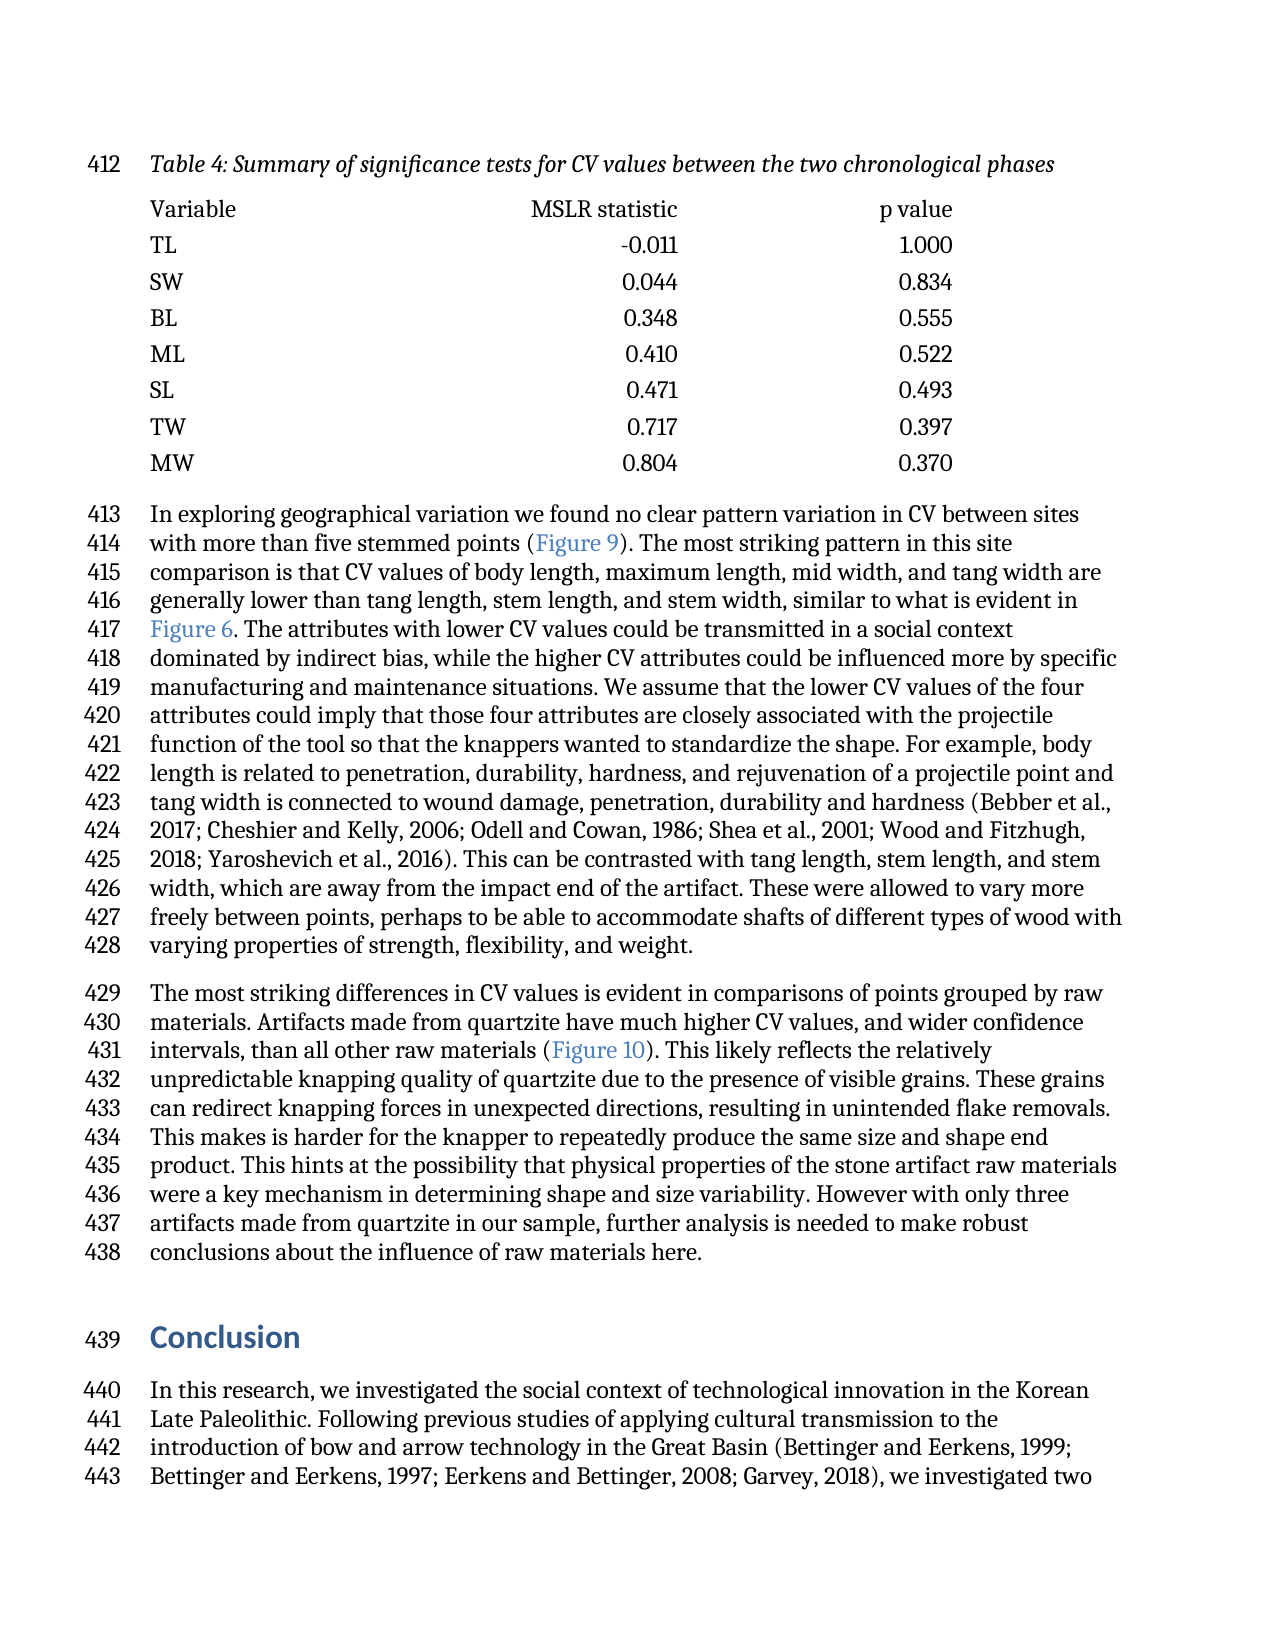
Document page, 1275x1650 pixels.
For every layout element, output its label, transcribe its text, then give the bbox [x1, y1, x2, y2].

table_header MSLR statistic [414, 191, 689, 227]
table_cell 0.044 [414, 264, 689, 300]
table_cell 0.471 [414, 373, 689, 409]
table_cell SL [139, 373, 414, 409]
table_cell ML [139, 336, 414, 372]
text Table 4: Summary of significance tests for CV values between the two chronological phases [150, 150, 1125, 179]
table_cell 0.410 [414, 336, 689, 372]
table_cell 0.522 [689, 336, 964, 372]
table_cell MW [139, 445, 414, 481]
table_cell SW [139, 264, 414, 300]
subtitle Conclusion [150, 1316, 1125, 1357]
table_cell 0.348 [414, 300, 689, 336]
table_cell 0.493 [689, 373, 964, 409]
table_cell BL [139, 300, 414, 336]
table_cell 0.834 [689, 264, 964, 300]
table_header p value [689, 191, 964, 227]
table_header Variable [139, 191, 414, 227]
table_cell TW [139, 409, 414, 445]
table_cell 0.717 [414, 409, 689, 445]
table_cell 1.000 [689, 228, 964, 264]
table_cell 0.555 [689, 300, 964, 336]
table_cell -0.011 [414, 228, 689, 264]
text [150, 1376, 1125, 1491]
text The most striking differences in CV values is evident in comparisons of points grouped by raw materials. Artifacts made from quartzite have much higher CV values, and wider confidence intervals, than all other raw materials (Figure 10). This likely reflects the relatively unpredictable knapping quality of quartzite due to the presence of visible grains. These grains can redirect knapping forces in unexpected directions, resulting in unintended flake removals. This makes is harder for the knapper to repeatedly produce the same size and shape end product. This hints at the possibility that physical properties of the stone artifact raw materials were a key mechanism in determining shape and size variability. However with only three artifacts made from quartzite in our sample, further analysis is needed to make robust conclusions about the influence of raw materials here. [150, 979, 1125, 1266]
table_cell TL [139, 228, 414, 264]
table_cell 0.370 [689, 445, 964, 481]
table_cell 0.397 [689, 409, 964, 445]
table_cell 0.804 [414, 445, 689, 481]
text In exploring geographical variation we found no clear pattern variation in CV between sites with more than five stemmed points (Figure 9). The most striking pattern in this site comparison is that CV values of body length, maximum length, mid width, and tang width are generally lower than tang length, stem length, and stem width, similar to what is evident in Figure 6. The attributes with lower CV values could be transmitted in a social context dominated by indirect bias, while the higher CV attributes could be influenced more by specific manufacturing and maintenance situations. We assume that the lower CV values of the four attributes could imply that those four attributes are closely associated with the projectile function of the tool so that the knappers wanted to standardize the shape. For example, body length is related to penetration, durability, hardness, and rejuvenation of a projectile point and tang width is connected to wound damage, penetration, durability and hardness (Bebber et al., 2017; Cheshier and Kelly, 2006; Odell and Cowan, 1986; Shea et al., 2001; Wood and Fitzhugh, 2018; Yaroshevich et al., 2016). This can be contrasted with tang length, stem length, and stem width, which are away from the impact end of the artifact. These were allowed to vary more freely between points, perhaps to be able to accommodate shafts of different types of wood with varying properties of strength, flexibility, and weight. [150, 500, 1125, 960]
